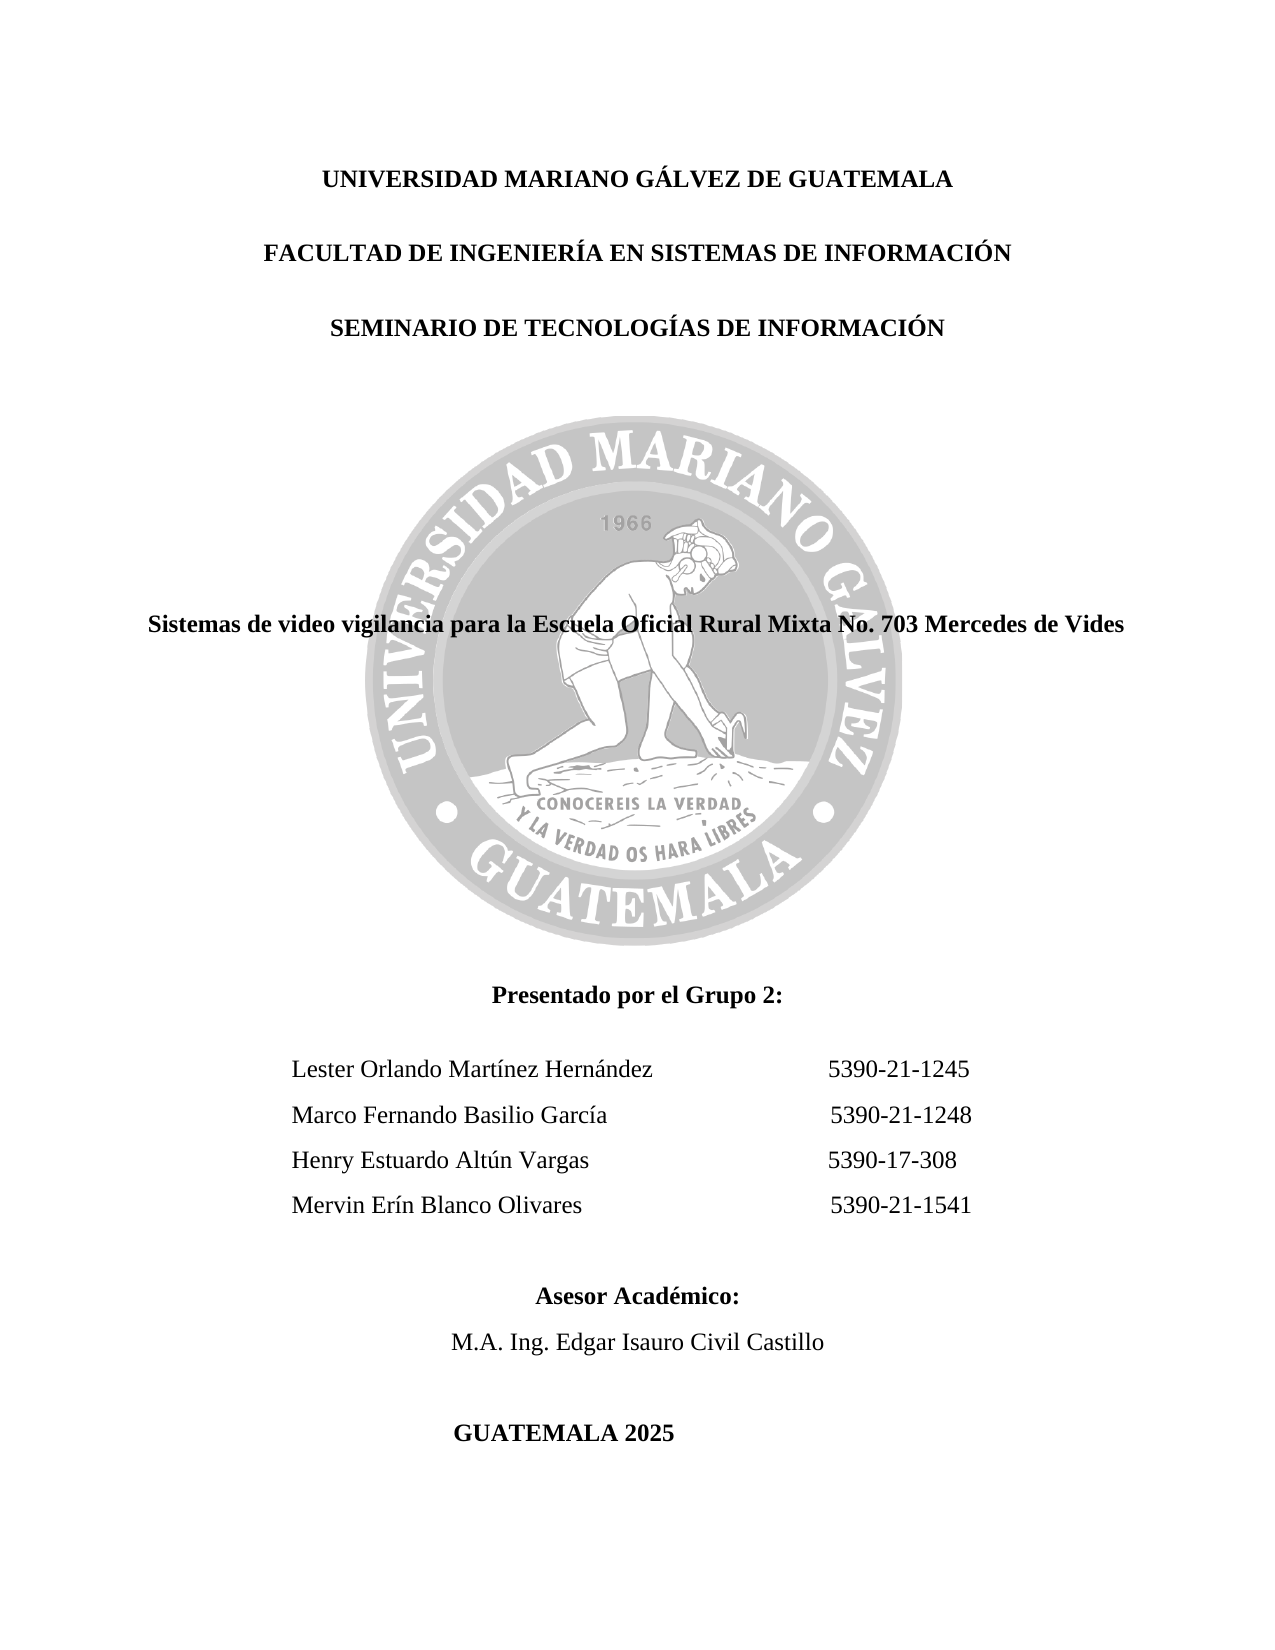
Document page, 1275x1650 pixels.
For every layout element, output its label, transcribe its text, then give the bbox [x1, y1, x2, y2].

text Sistemas de video vigilancia para la Escuela Oficial Rural Mixta No. 703 Mercedes de Vides [148, 609, 1127, 638]
text SEMINARIO DE TECNOLOGÍAS DE INFORMACIÓN [148, 313, 1127, 341]
text GUATEMALA 2025 [148, 1418, 1127, 1446]
text Asesor Académico: [148, 1281, 1127, 1310]
text Presentado por el Grupo 2: [148, 980, 1127, 1009]
text UNIVERSIDAD MARIANO GÁLVEZ DE GUATEMALA [148, 164, 1127, 193]
text Marco Fernando Basilio García 5390-21-1248 [148, 1100, 1127, 1128]
text FACULTAD DE INGENIERÍA EN SISTEMAS DE INFORMACIÓN [148, 238, 1127, 267]
text Lester Orlando Martínez Hernández 5390-21-1245 [148, 1054, 1127, 1083]
text Mervin Erín Blanco Olivares 5390-21-1541 [148, 1191, 1127, 1219]
text M.A. Ing. Edgar Isauro Civil Castillo [148, 1327, 1127, 1356]
text Henry Estuardo Altún Vargas 5390-17-308 [148, 1145, 1127, 1174]
